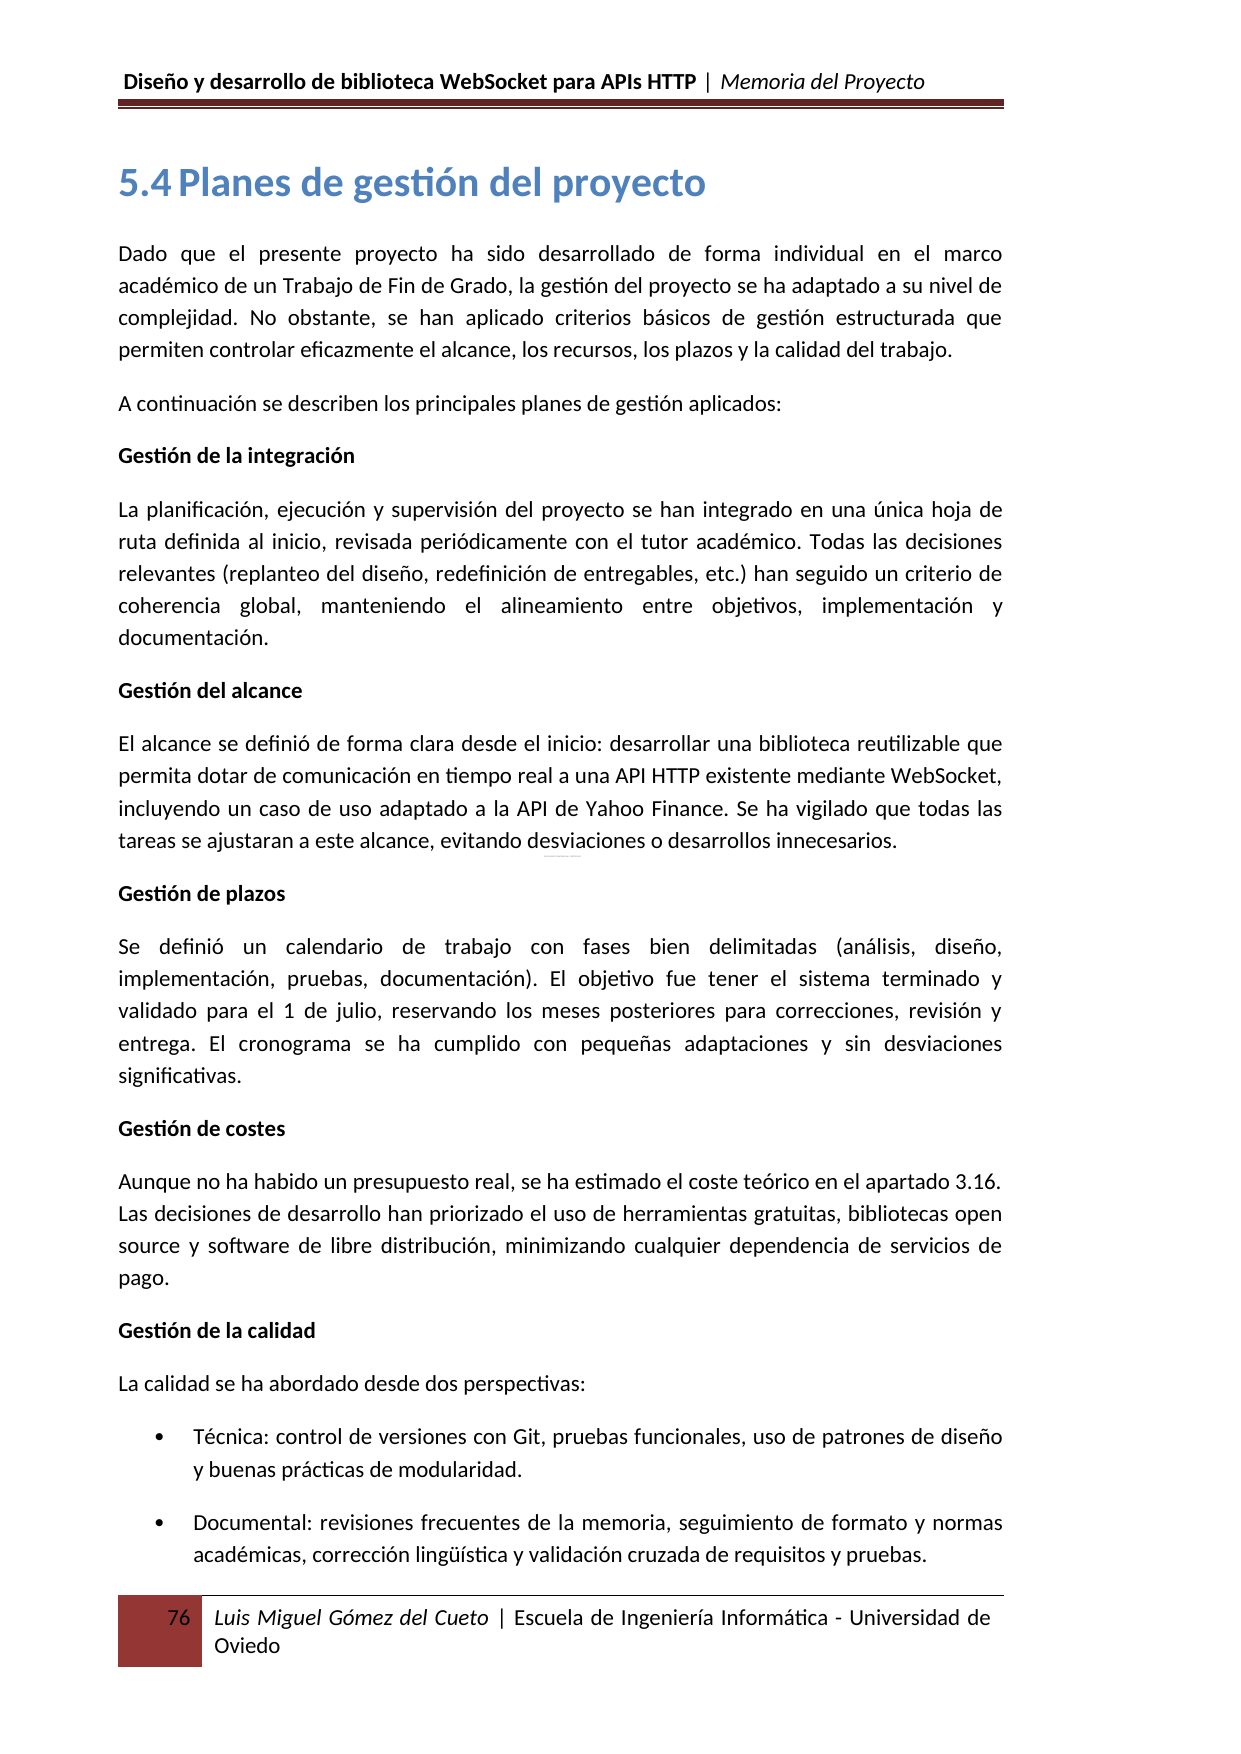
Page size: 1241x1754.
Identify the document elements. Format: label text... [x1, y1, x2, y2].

list Técnica: control de versiones con Git, pruebas funcionales, uso de patrones de diseño y buenas prácticas de modularidad. [156, 1422, 1004, 1483]
text Gestión de la calidad [118, 1316, 1004, 1344]
text La planificación, ejecución y supervisión del proyecto se han integrado en una única hoja de ruta definida al inicio, revisada periódicamente con el tutor académico. Todas las decisiones relevantes (replanteo del diseño, redefinición de entregables, etc.) han seguido un criterio de coherencia global, manteniendo el alineamiento entre objetivos, implementación y documentación. [118, 495, 1004, 651]
list Documental: revisiones frecuentes de la memoria, seguimiento de formato y normas académicas, corrección lingüística y validación cruzada de requisitos y pruebas. [156, 1508, 1004, 1568]
text Gestión de plazos [118, 879, 1004, 907]
text Se definió un calendario de trabajo con fases bien delimitadas (análisis, diseño, implementación, pruebas, documentación). El objetivo fue tener el sistema terminado y validado para el 1 de julio, reservando los meses posteriores para correcciones, revisión y entrega. El cronograma se ha cumplido con pequeñas adaptaciones y sin desviaciones significativas. [118, 932, 1004, 1089]
text A continuación se describen los principales planes de gestión aplicados: [118, 389, 1004, 417]
text El alcance se definió de forma clara desde el inicio: desarrollar una biblioteca reutilizable que permita dotar de comunicación en tiempo real a una API HTTP existente mediante WebSocket, incluyendo un caso de uso adaptado a la API de Yahoo Finance. Se ha vigilado que todas las tareas se ajustaran a este alcance, evitando desviaciones o desarrollos innecesarios. [118, 729, 1004, 854]
text Gestión de costes [118, 1114, 1004, 1142]
text La calidad se ha abordado desde dos perspectivas: [118, 1369, 1004, 1397]
text Aunque no ha habido un presupuesto real, se ha estimado el coste teórico en el apartado 3.16. Las decisiones de desarrollo han priorizado el uso de herramientas gratuitas, bibliotecas open source y software de libre distribución, minimizando cualquier dependencia de servicios de pago. [118, 1167, 1004, 1291]
subtitle Planes de gestión del proyecto [118, 156, 1004, 206]
text Gestión de la integración [118, 442, 1004, 470]
text Gestión del alcance [118, 676, 1004, 704]
text Dado que el presente proyecto ha sido desarrollado de forma individual en el marco académico de un Trabajo de Fin de Grado, la gestión del proyecto se ha adaptado a su nivel de complejidad. No obstante, se han aplicado criterios básicos de gestión estructurada que permiten controlar eficazmente el alcance, los recursos, los plazos y la calidad del trabajo. [118, 239, 1004, 364]
